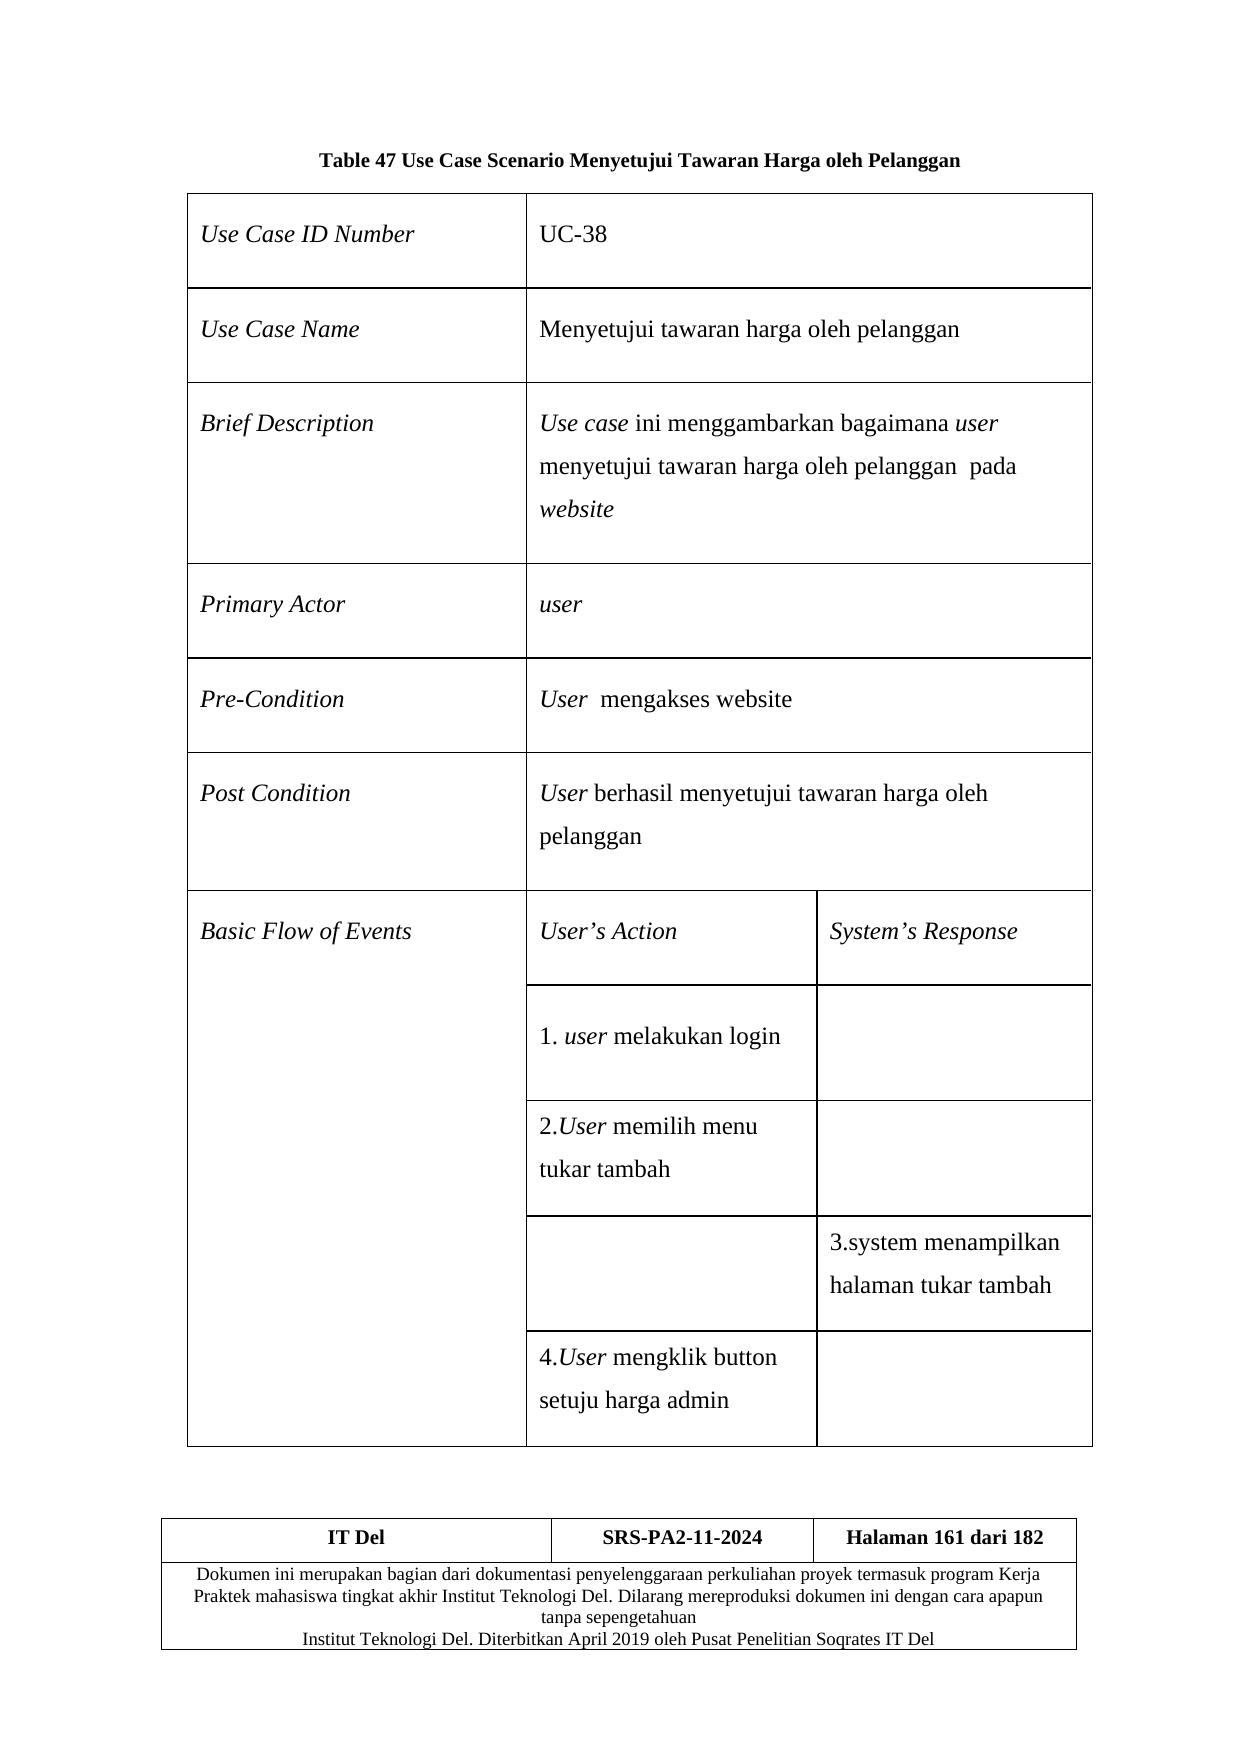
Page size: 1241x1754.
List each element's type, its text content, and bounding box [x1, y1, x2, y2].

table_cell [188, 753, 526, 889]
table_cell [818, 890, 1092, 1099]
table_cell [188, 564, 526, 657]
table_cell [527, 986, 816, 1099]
text Table 47 Use Case Scenario Menyetujui Tawaran Harga oleh Pelanggan [187, 148, 1092, 172]
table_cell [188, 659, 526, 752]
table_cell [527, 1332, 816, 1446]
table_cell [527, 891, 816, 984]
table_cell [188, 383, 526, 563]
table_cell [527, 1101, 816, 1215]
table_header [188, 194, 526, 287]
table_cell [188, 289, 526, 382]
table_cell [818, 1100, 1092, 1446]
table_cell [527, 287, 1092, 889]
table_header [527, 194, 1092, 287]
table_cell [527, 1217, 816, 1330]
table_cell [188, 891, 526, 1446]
